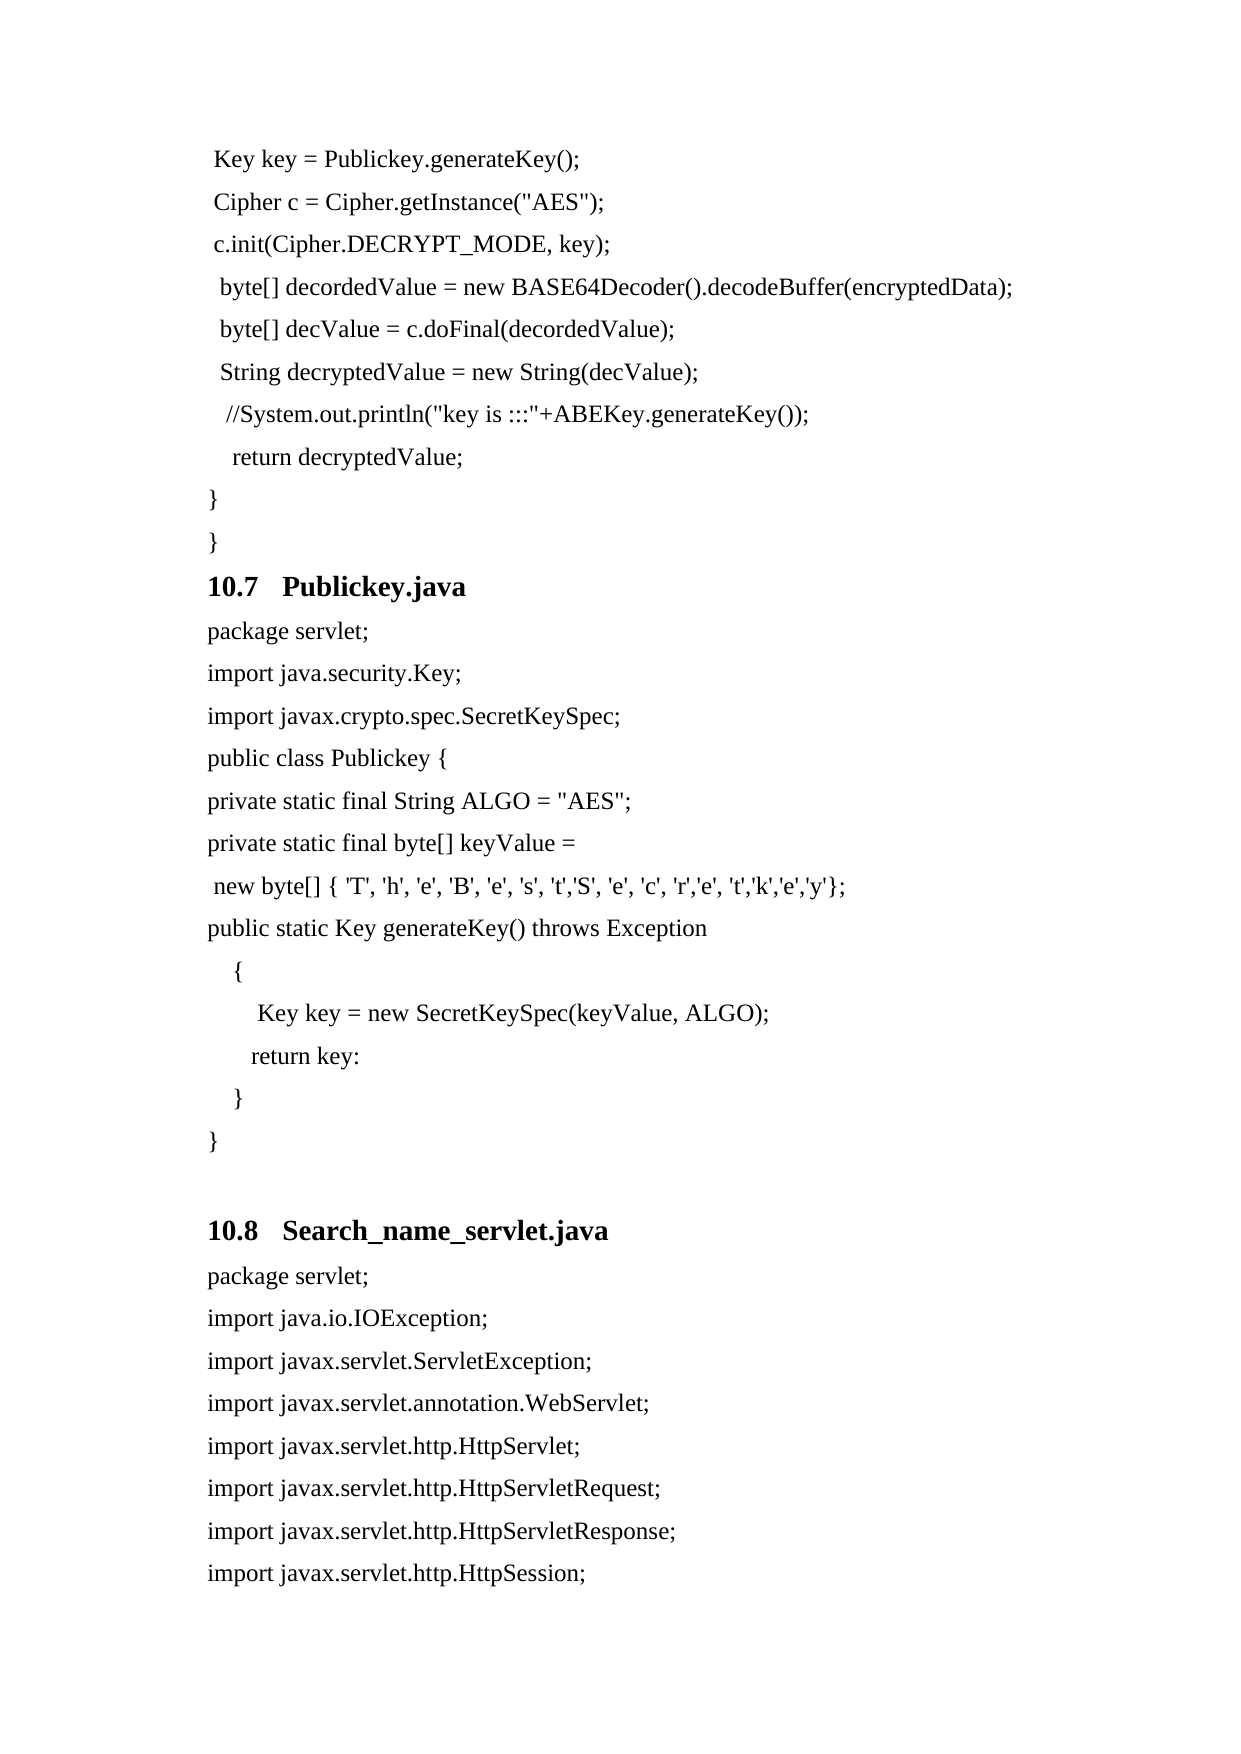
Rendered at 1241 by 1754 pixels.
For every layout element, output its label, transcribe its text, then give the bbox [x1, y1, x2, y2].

text import javax.servlet.http.HttpSession; [207, 1561, 1122, 1587]
text import javax.servlet.http.HttpServletResponse; [207, 1518, 1122, 1544]
text } [207, 487, 1122, 513]
text package servlet; [207, 619, 1122, 644]
text c.init(Cipher.DECRYPT_MODE, key); [207, 232, 1122, 258]
text } [207, 1129, 1122, 1154]
text public static Key generateKey() throws Exception [207, 916, 1122, 942]
text Cipher c = Cipher.getInstance("AES"); [207, 189, 1122, 215]
text public class Publickey { [207, 746, 1122, 772]
text import java.io.IOException; [207, 1306, 1122, 1332]
text Key key = new SecretKeySpec(keyValue, ALGO); [207, 1001, 1122, 1027]
text import javax.crypto.spec.SecretKeySpec; [207, 704, 1122, 729]
text private static final byte[] keyValue = [207, 831, 1122, 857]
text //System.out.println("key is :::"+ABEKey.generateKey()); [207, 402, 1122, 428]
text byte[] decValue = c.doFinal(decordedValue); [207, 317, 1122, 343]
text return decryptedValue; [207, 444, 1122, 470]
text import javax.servlet.http.HttpServletRequest; [207, 1476, 1122, 1502]
text byte[] decordedValue = new BASE64Decoder().decodeBuffer(encryptedData); [207, 274, 1122, 300]
text Key key = Publickey.generateKey(); [207, 147, 1122, 173]
text } [207, 529, 1122, 555]
text { [207, 959, 1122, 984]
text private static final String ALGO = "AES"; [207, 789, 1122, 814]
text 10.7 Publickey.java [207, 572, 1122, 602]
text new byte[] { 'T', 'h', 'e', 'B', 'e', 's', 't','S', 'e', 'c', 'r','e', 't','k','e','y'}; [207, 874, 1122, 899]
text } [207, 1086, 1122, 1112]
text String decryptedValue = new String(decValue); [207, 359, 1122, 385]
text package servlet; [207, 1263, 1122, 1289]
text import javax.servlet.ServletException; [207, 1348, 1122, 1374]
text import javax.servlet.http.HttpServlet; [207, 1433, 1122, 1459]
text import java.security.Key; [207, 661, 1122, 687]
text 10.8 Search_name_servlet.java [207, 1217, 1122, 1247]
text import javax.servlet.annotation.WebServlet; [207, 1391, 1122, 1417]
text return key: [207, 1044, 1122, 1069]
